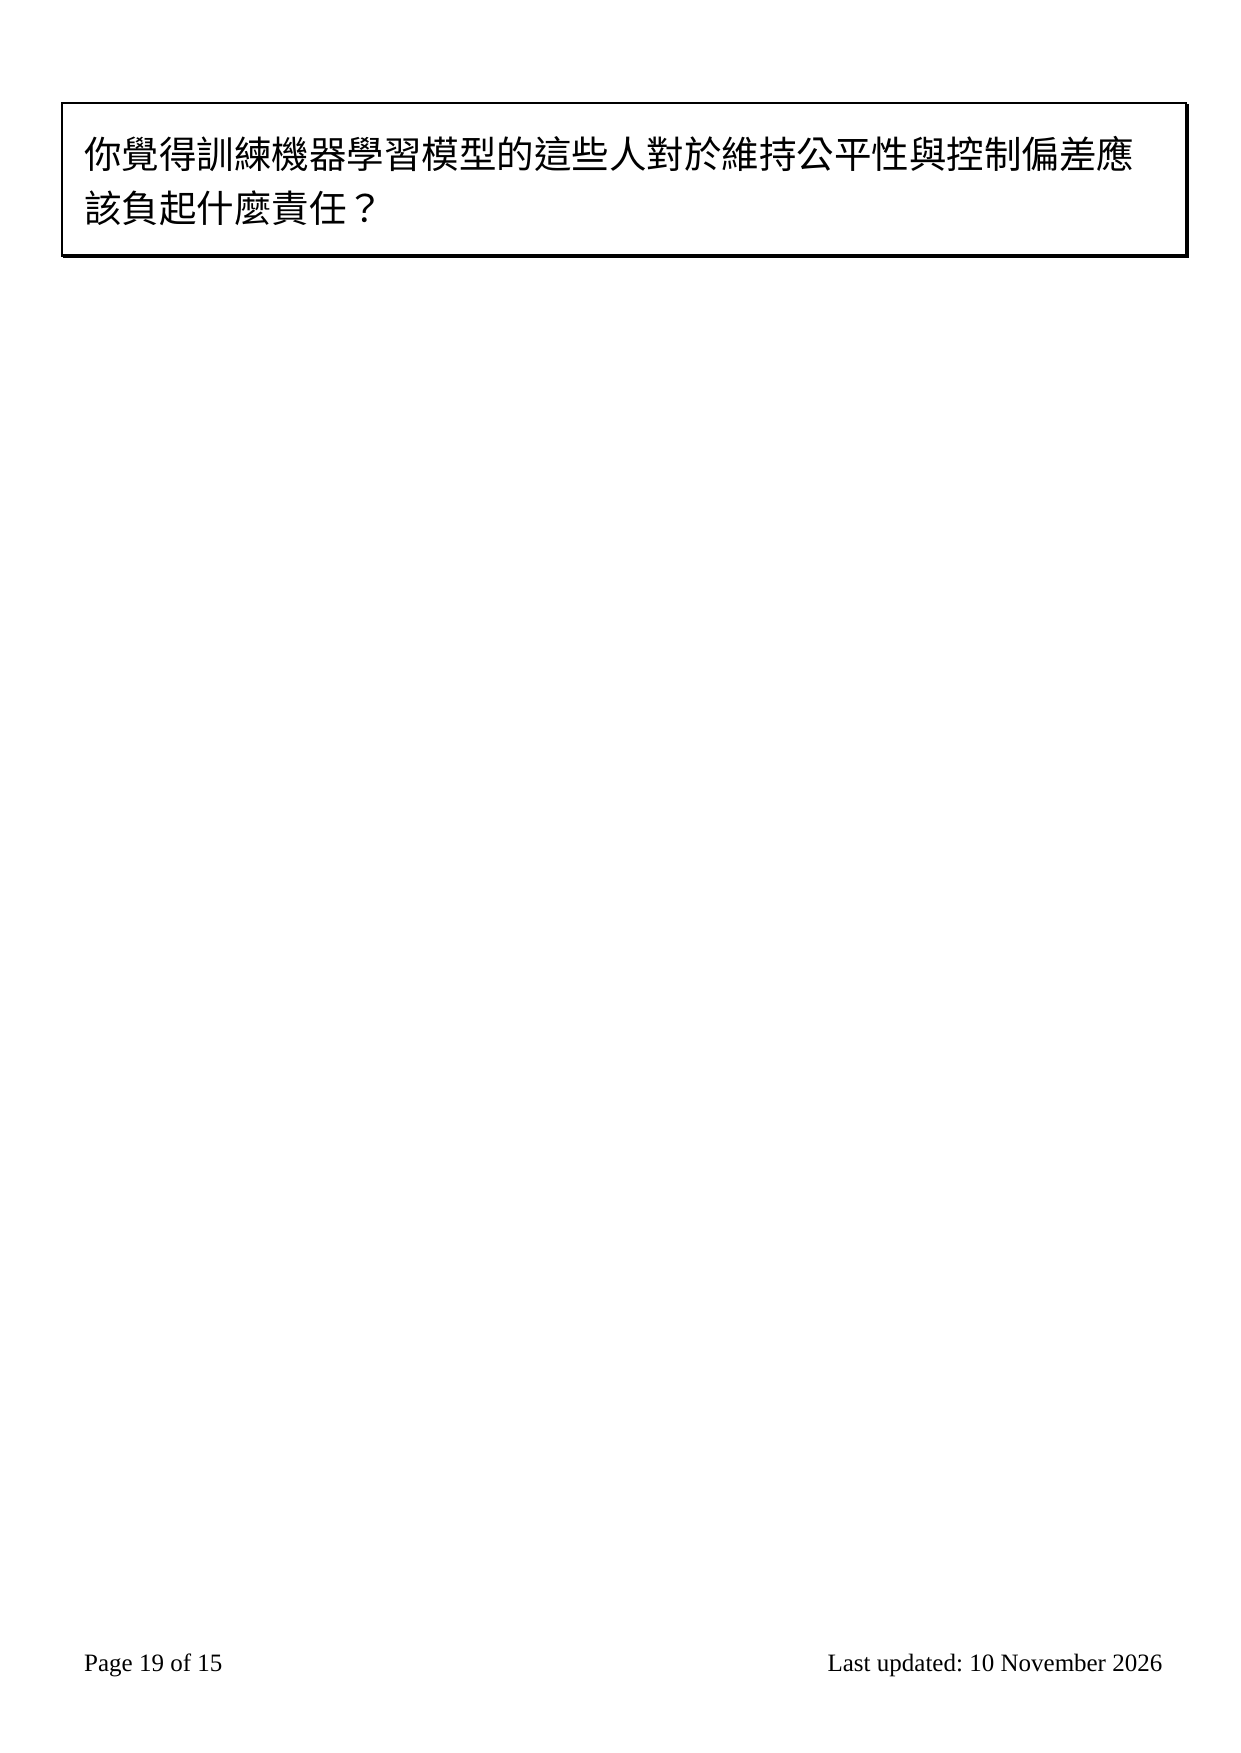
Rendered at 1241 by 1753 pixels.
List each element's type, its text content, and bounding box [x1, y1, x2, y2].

text 你覺得訓練機器學習模型的這些人對於維持公平性與控制偏差應該負起什麼責任？ [63, 104, 1185, 254]
